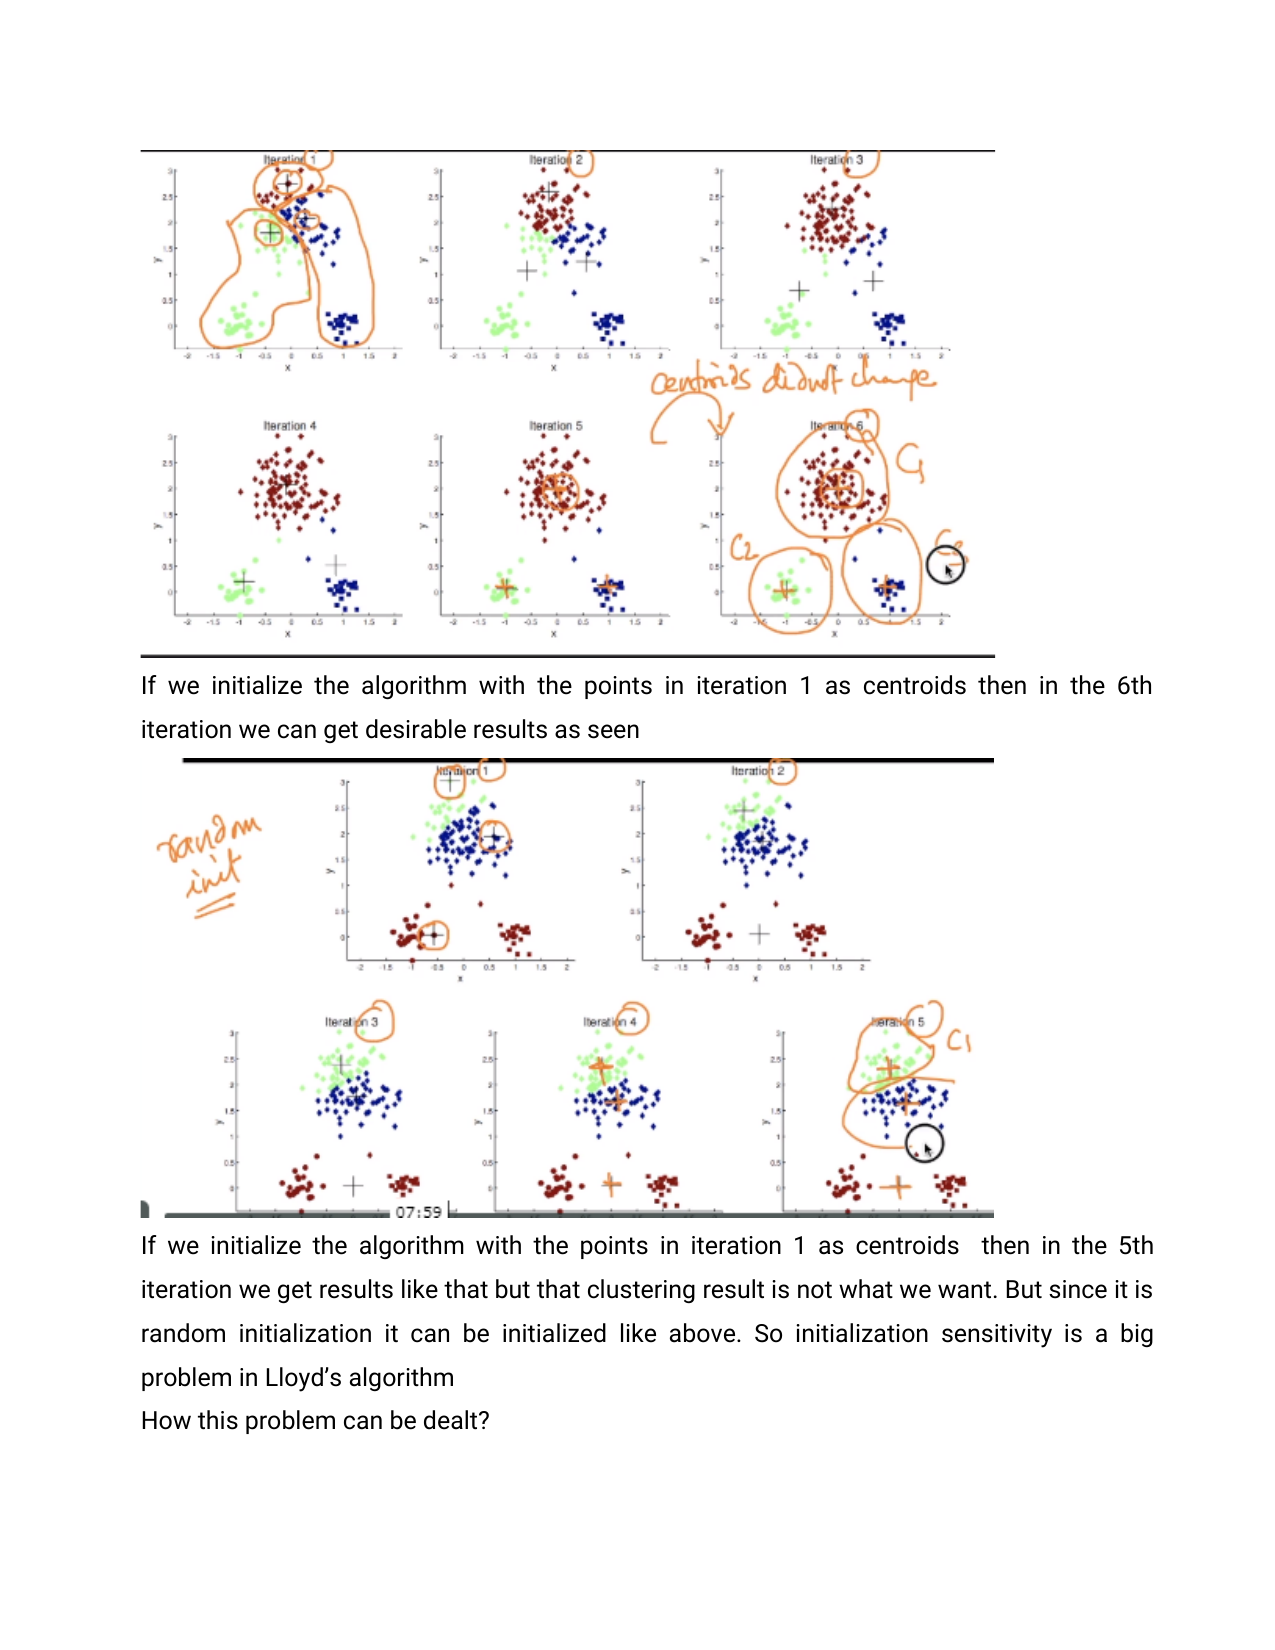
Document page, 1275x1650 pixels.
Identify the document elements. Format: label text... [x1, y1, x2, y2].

text If we initialize the algorithm with the points in iteration 1 as centroids then in the 5th iteration we get results like that but that clustering result is not what we want. But since it is random initialization it can be initialized like above. So initialization sensitivity is a big problem in Lloyd’s algorithm [141, 1231, 1155, 1392]
picture [140, 758, 994, 1218]
picture [140, 150, 996, 658]
text If we initialize the algorithm with the points in iteration 1 as centroids then in the 6th iteration we can get desirable results as seen [141, 671, 1155, 744]
text How this problem can be dealt? [141, 1407, 1155, 1436]
